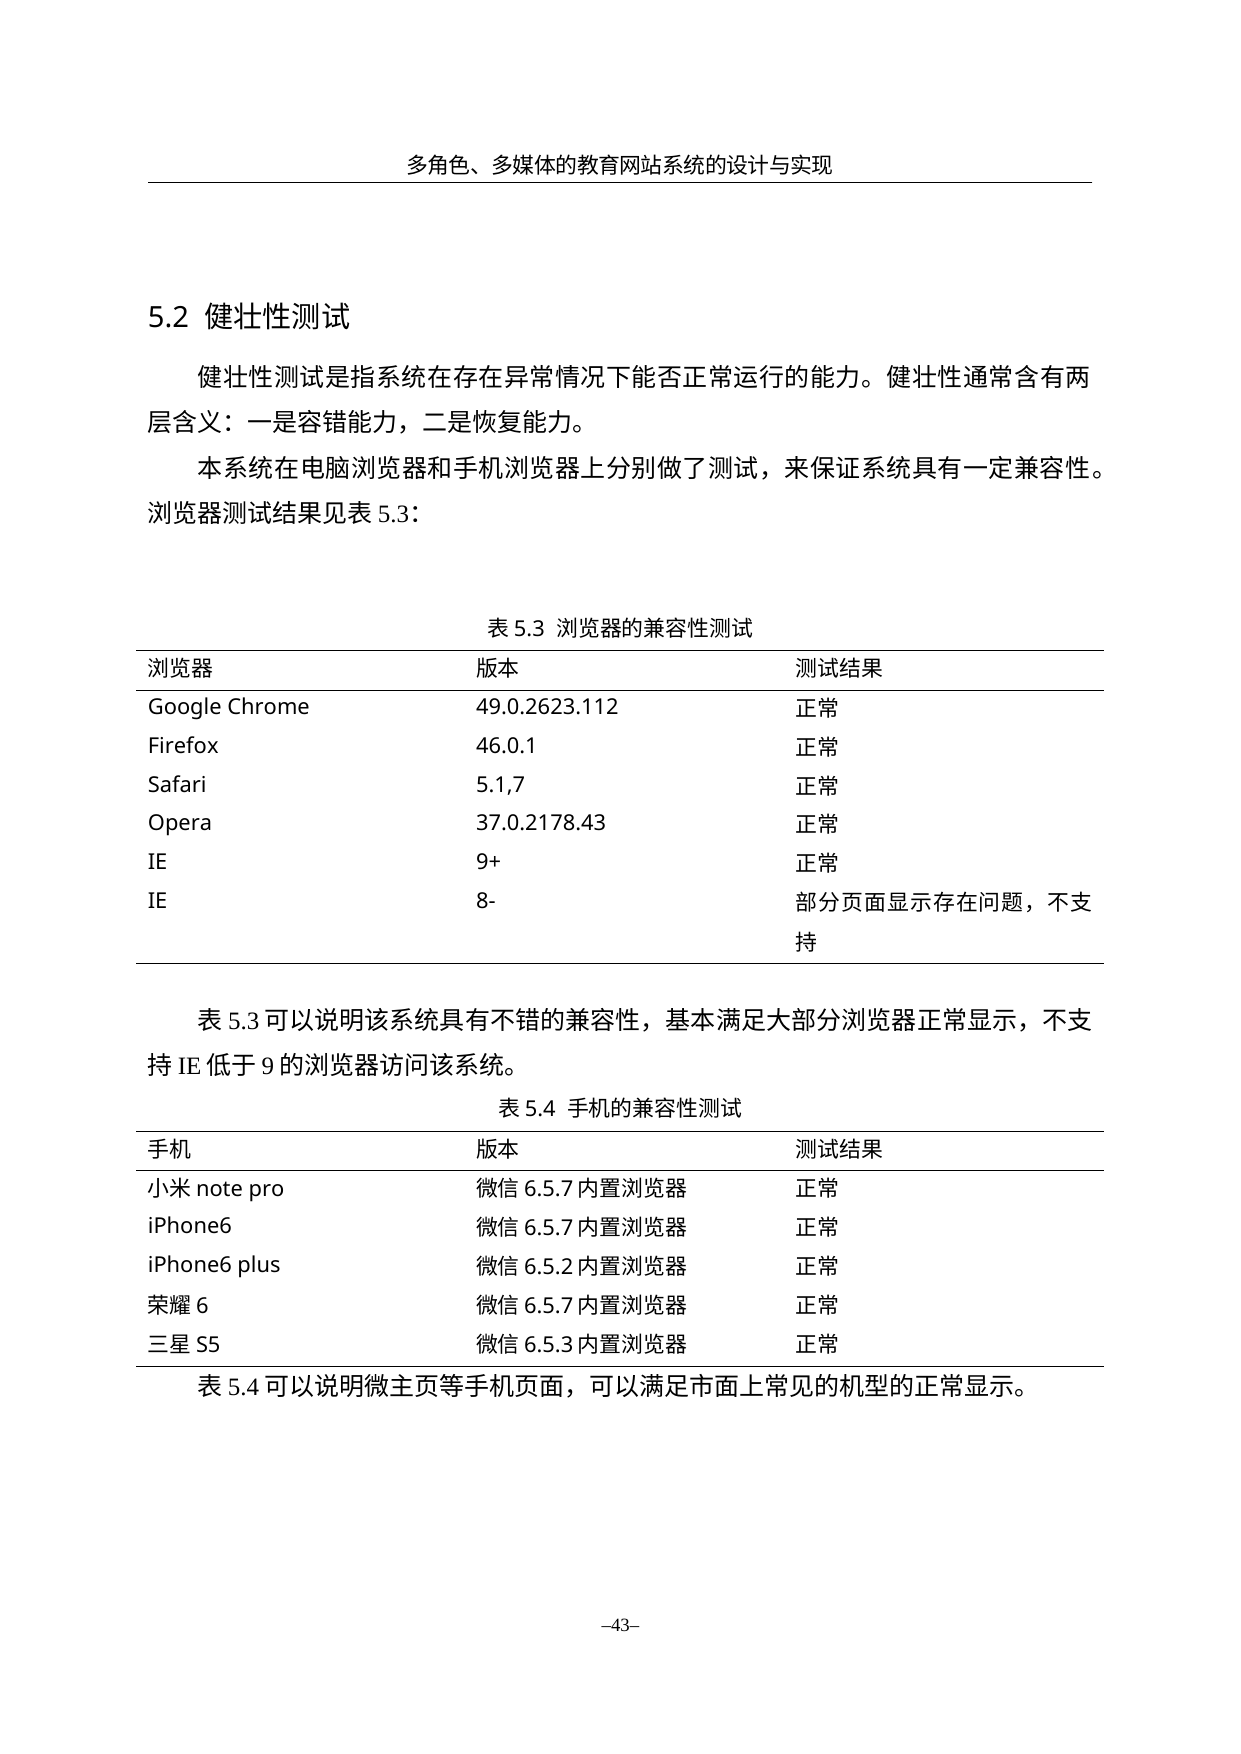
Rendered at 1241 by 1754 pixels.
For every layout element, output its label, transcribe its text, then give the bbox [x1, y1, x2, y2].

table_header 测试结果 [784, 651, 1104, 690]
table_cell IE [136, 846, 464, 885]
text 表5.3可以说明该系统具有不错的兼容性，基本满足大部分浏览器正常显示，不支持IE低于9的浏览器访问该系统。 [148, 1000, 1092, 1082]
table_cell 三星S5 [136, 1327, 464, 1366]
table_cell 49.0.2623.112 [465, 691, 784, 730]
table_cell IE [136, 885, 464, 963]
table_cell 正常 [784, 769, 1104, 807]
table_header 测试结果 [784, 1132, 1104, 1170]
table_cell 37.0.2178.43 [465, 808, 784, 846]
table_cell 正常 [784, 1249, 1104, 1288]
table_cell iPhone6 [136, 1210, 464, 1249]
text 本系统在电脑浏览器和手机浏览器上分别做了测试，来保证系统具有一定兼容性。浏览器测试结果见表5.3： [148, 448, 1092, 530]
table_cell 正常 [784, 846, 1104, 885]
table_cell iPhone6 plus [136, 1249, 464, 1288]
table_cell 微信6.5.7内置浏览器 [465, 1171, 784, 1210]
table_header 手机 [136, 1132, 464, 1170]
table_cell Opera [136, 808, 464, 846]
table_cell 微信6.5.7内置浏览器 [465, 1210, 784, 1249]
table_cell 正常 [784, 808, 1104, 846]
table_cell 荣耀6 [136, 1288, 464, 1327]
table_cell 小米note pro [136, 1171, 464, 1210]
text 健壮性测试是指系统在存在异常情况下能否正常运行的能力。健壮性通常含有两层含义：一是容错能力，二是恢复能力。 [148, 357, 1092, 439]
table_header 版本 [465, 651, 784, 690]
table_cell 正常 [784, 730, 1104, 769]
text 表5.3 浏览器的兼容性测试 [148, 611, 1092, 642]
table_cell 正常 [784, 1327, 1104, 1366]
text 表5.4 手机的兼容性测试 [148, 1091, 1092, 1123]
table_cell 正常 [784, 691, 1104, 730]
table_cell 微信6.5.7内置浏览器 [465, 1288, 784, 1327]
table_header 版本 [465, 1132, 784, 1170]
text 表5.4可以说明微主页等手机页面，可以满足市面上常见的机型的正常显示。 [148, 1367, 1092, 1403]
table_cell Safari [136, 769, 464, 807]
table_cell 微信6.5.3内置浏览器 [465, 1327, 784, 1366]
table_cell Google Chrome [136, 691, 464, 730]
table_cell 微信6.5.2内置浏览器 [465, 1249, 784, 1288]
table_cell 正常 [784, 1288, 1104, 1327]
table_cell 46.0.1 [465, 730, 784, 769]
table_cell 正常 [784, 1171, 1104, 1210]
subtitle 5.2 健壮性测试 [148, 294, 1092, 336]
table_header 浏览器 [136, 651, 464, 690]
table_cell Firefox [136, 730, 464, 769]
table_cell 正常 [784, 1210, 1104, 1249]
table_cell 8- [465, 885, 784, 963]
table_cell 部分页面显示存在问题，不支持 [784, 885, 1104, 963]
table_cell 9+ [465, 846, 784, 885]
table_cell 5.1,7 [465, 769, 784, 807]
